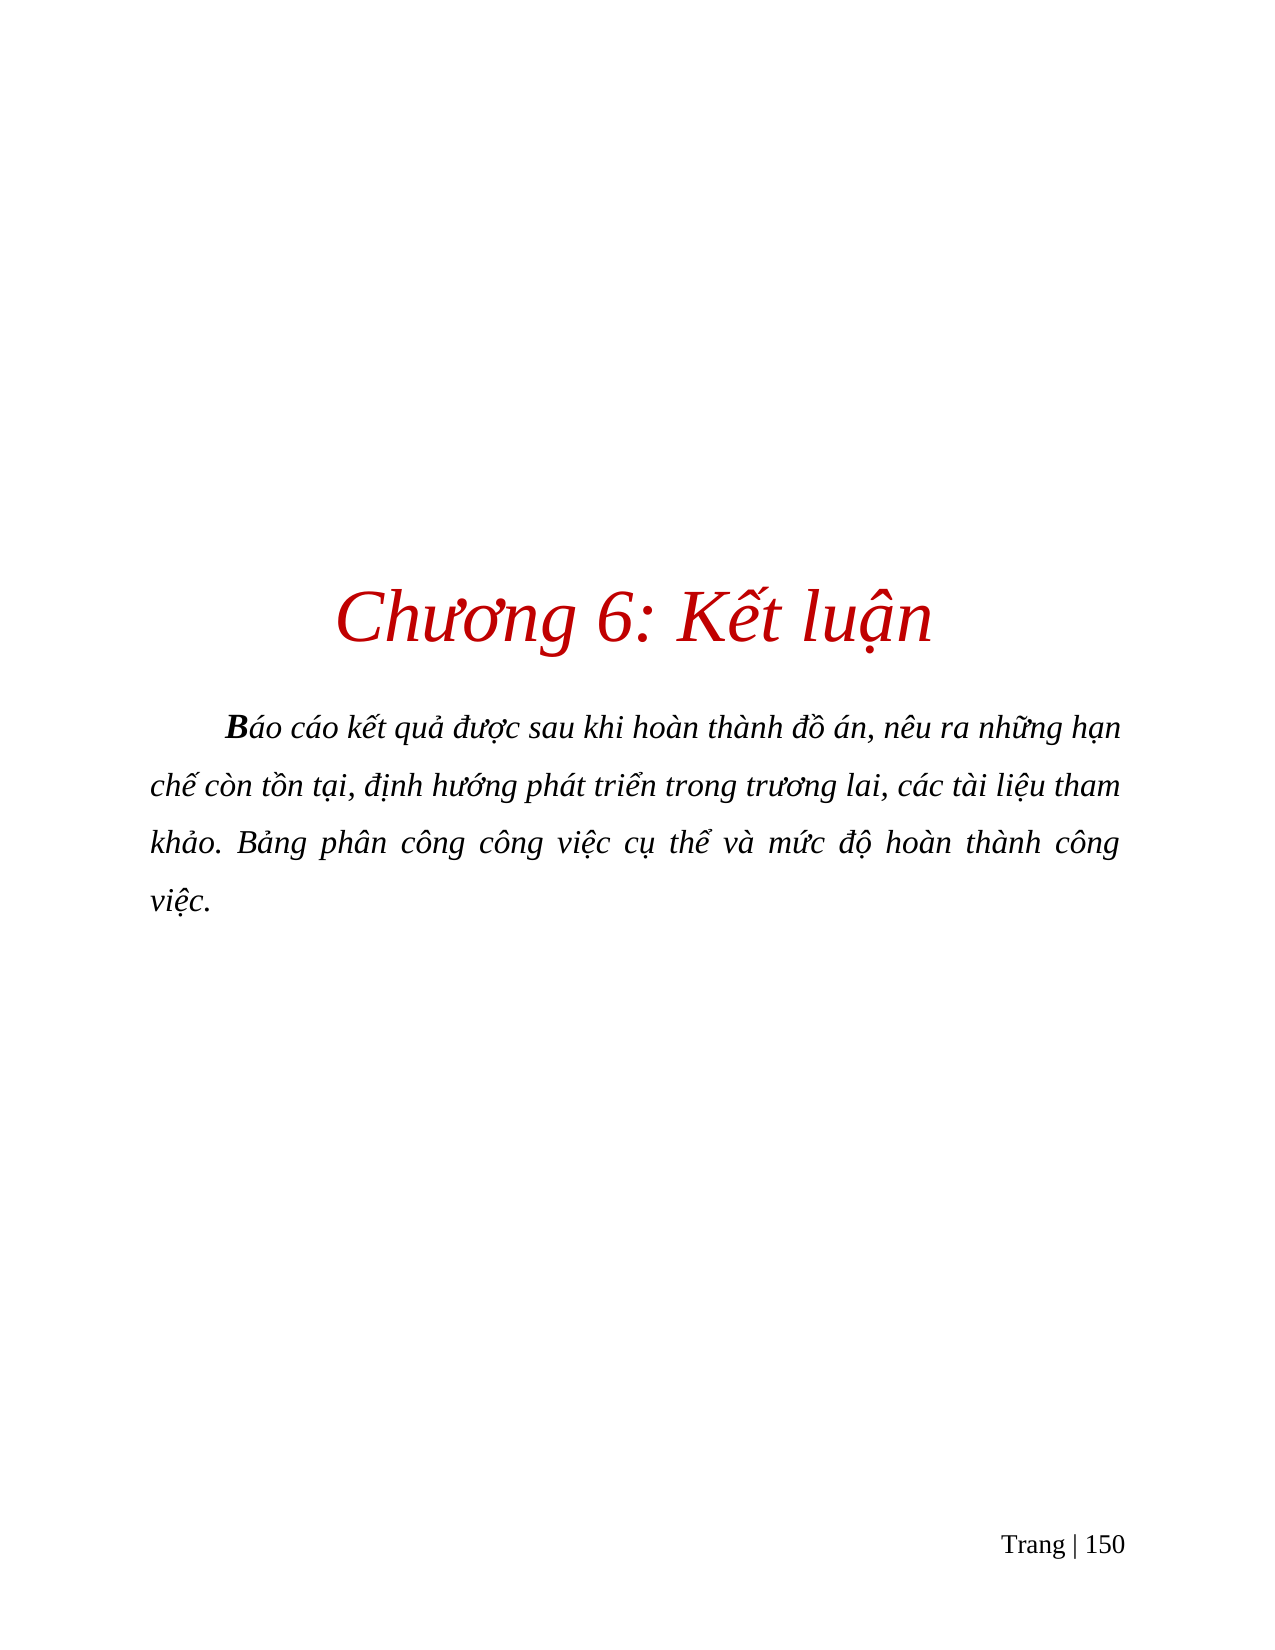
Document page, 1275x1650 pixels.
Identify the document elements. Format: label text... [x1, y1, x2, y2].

text Báo cáo kết quả được sau khi hoàn thành đồ án, nêu ra những hạn chế còn tồn tại, định hướng phát triển trong trương lai, các tài liệu tham khảo. Bảng phân công công việc cụ thể và mức độ hoàn thành công việc. [150, 705, 1125, 918]
text Kết luận [150, 572, 1125, 658]
